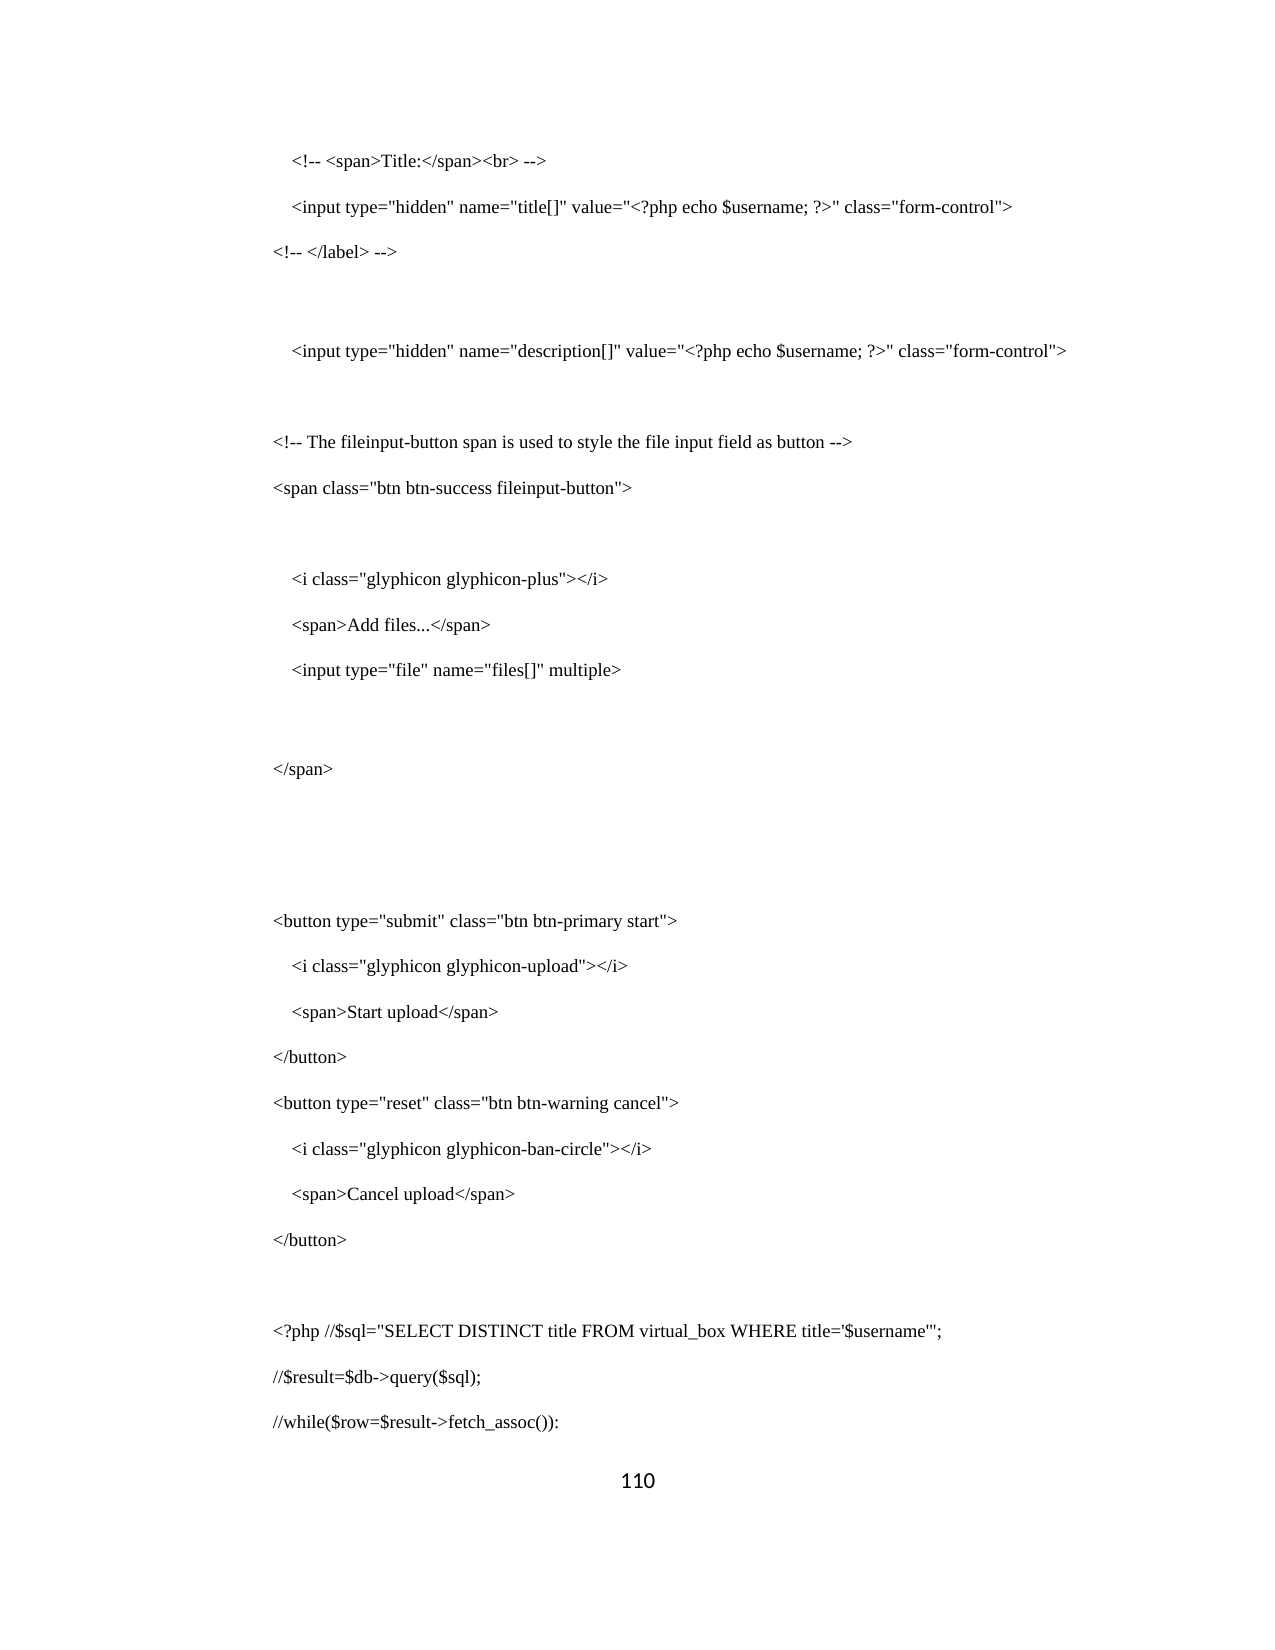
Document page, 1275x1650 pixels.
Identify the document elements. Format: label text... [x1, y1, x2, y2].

text <span>Start upload</span> [198, 1001, 1125, 1022]
text <span>Add files...</span> [198, 614, 1125, 635]
text </button> [198, 1046, 1125, 1068]
text <span>Cancel upload</span> [198, 1183, 1125, 1205]
text //$result=$db->query($sql); [198, 1366, 1125, 1387]
text //while($row=$result->fetch_assoc()): [198, 1411, 1125, 1433]
text </span> [198, 758, 1125, 779]
text <span class="btn btn-success fileinput-button"> [198, 477, 1125, 498]
text <i class="glyphicon glyphicon-upload"></i> [198, 955, 1125, 977]
text <!-- </label> --> [198, 241, 1125, 263]
text <?php //$sql="SELECT DISTINCT title FROM virtual_box WHERE title='$username'"; [198, 1320, 1125, 1342]
text <i class="glyphicon glyphicon-ban-circle"></i> [198, 1138, 1125, 1159]
text <button type="submit" class="btn btn-primary start"> [198, 909, 1125, 931]
text <input type="hidden" name="title[]" value="<?php echo $username; ?>" class="form-control"> [198, 196, 1125, 217]
text <!-- <span>Title:</span><br> --> [198, 150, 1125, 172]
text <!-- The fileinput-button span is used to style the file input field as button --> [198, 431, 1125, 453]
text <input type="hidden" name="description[]" value="<?php echo $username; ?>" class="form-control"> [198, 340, 1125, 361]
text </button> [198, 1229, 1125, 1251]
text <i class="glyphicon glyphicon-plus"></i> [198, 568, 1125, 589]
text <button type="reset" class="btn btn-warning cancel"> [198, 1092, 1125, 1114]
text <input type="file" name="files[]" multiple> [198, 659, 1125, 681]
